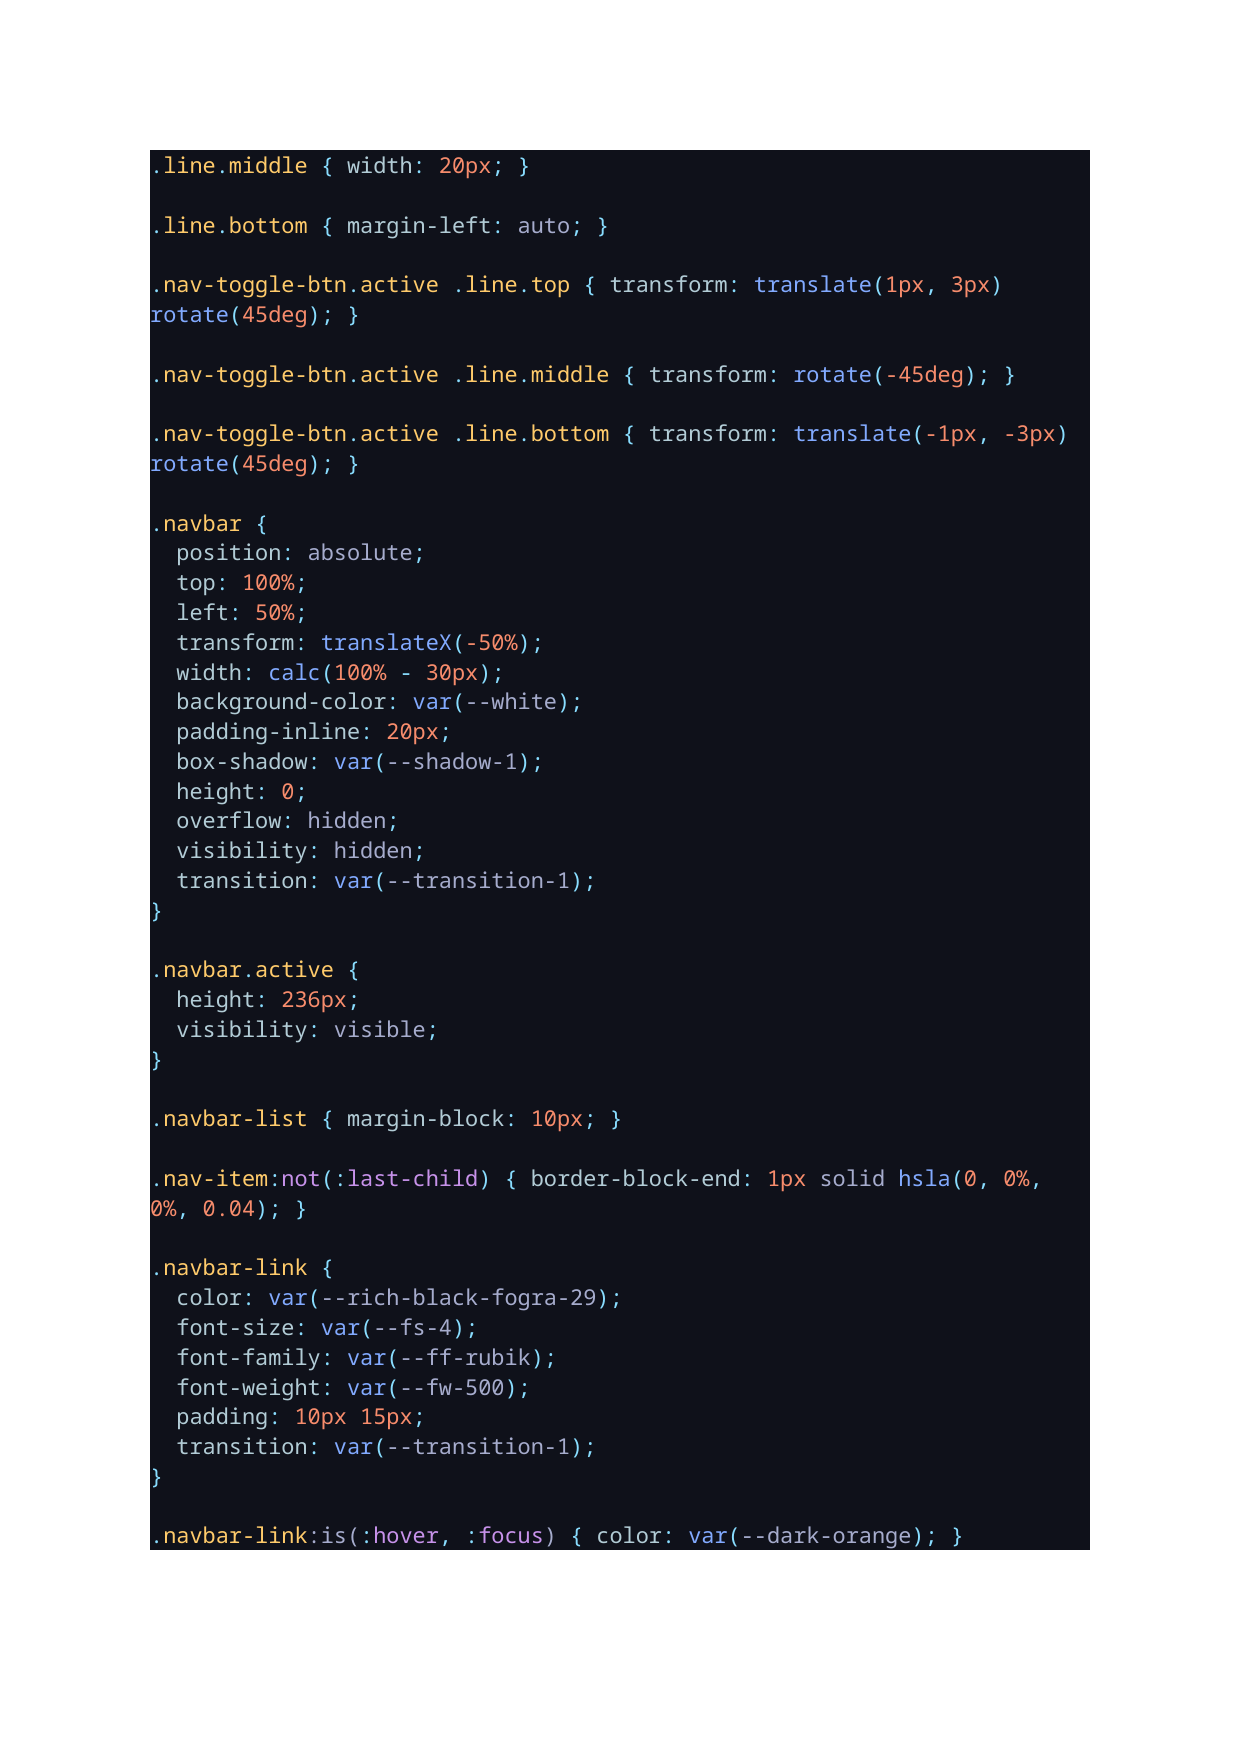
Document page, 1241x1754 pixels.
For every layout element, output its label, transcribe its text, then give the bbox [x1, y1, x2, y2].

text .navbar-link { [150, 1252, 1090, 1282]
text color: var(--rich-black-fogra-29); [150, 1282, 1090, 1312]
text background-color: var(--white); [150, 686, 1090, 716]
text .navbar { [150, 507, 1090, 537]
text .navbar.active { [150, 954, 1090, 984]
text height: 0; [150, 776, 1090, 805]
text overflow: hidden; [150, 805, 1090, 835]
text padding-inline: 20px; [150, 716, 1090, 746]
text } [150, 1044, 1090, 1073]
text transition: var(--transition-1); [150, 865, 1090, 895]
text top: 100%; [150, 567, 1090, 597]
text .nav-item:not(:last-child) { border-block-end: 1px solid hsla(0, 0%, 0%, 0.04); } [150, 1163, 1090, 1222]
text position: absolute; [150, 537, 1090, 567]
text } [150, 1461, 1090, 1491]
text visibility: visible; [150, 1014, 1090, 1044]
text font-family: var(--ff-rubik); [150, 1342, 1090, 1371]
text .nav-toggle-btn.active .line.middle { transform: rotate(-45deg); } [150, 358, 1090, 388]
text visibility: hidden; [150, 835, 1090, 865]
text .line.bottom { margin-left: auto; } [150, 209, 1090, 239]
text } [150, 895, 1090, 924]
text .navbar-link:is(:hover, :focus) { color: var(--dark-orange); } [150, 1520, 1090, 1550]
text .nav-toggle-btn.active .line.bottom { transform: translate(-1px, -3px) rotate(45deg); } [150, 418, 1090, 478]
text box-shadow: var(--shadow-1); [150, 746, 1090, 776]
text width: calc(100% - 30px); [150, 656, 1090, 686]
text font-weight: var(--fw-500); [150, 1371, 1090, 1401]
text .nav-toggle-btn.active .line.top { transform: translate(1px, 3px) rotate(45deg); } [150, 269, 1090, 329]
text .line.middle { width: 20px; } [150, 150, 1090, 180]
text .navbar-list { margin-block: 10px; } [150, 1103, 1090, 1133]
text left: 50%; [150, 597, 1090, 627]
text transform: translateX(-50%); [150, 627, 1090, 656]
text transition: var(--transition-1); [150, 1431, 1090, 1461]
text padding: 10px 15px; [150, 1401, 1090, 1431]
text height: 236px; [150, 984, 1090, 1014]
text font-size: var(--fs-4); [150, 1312, 1090, 1342]
